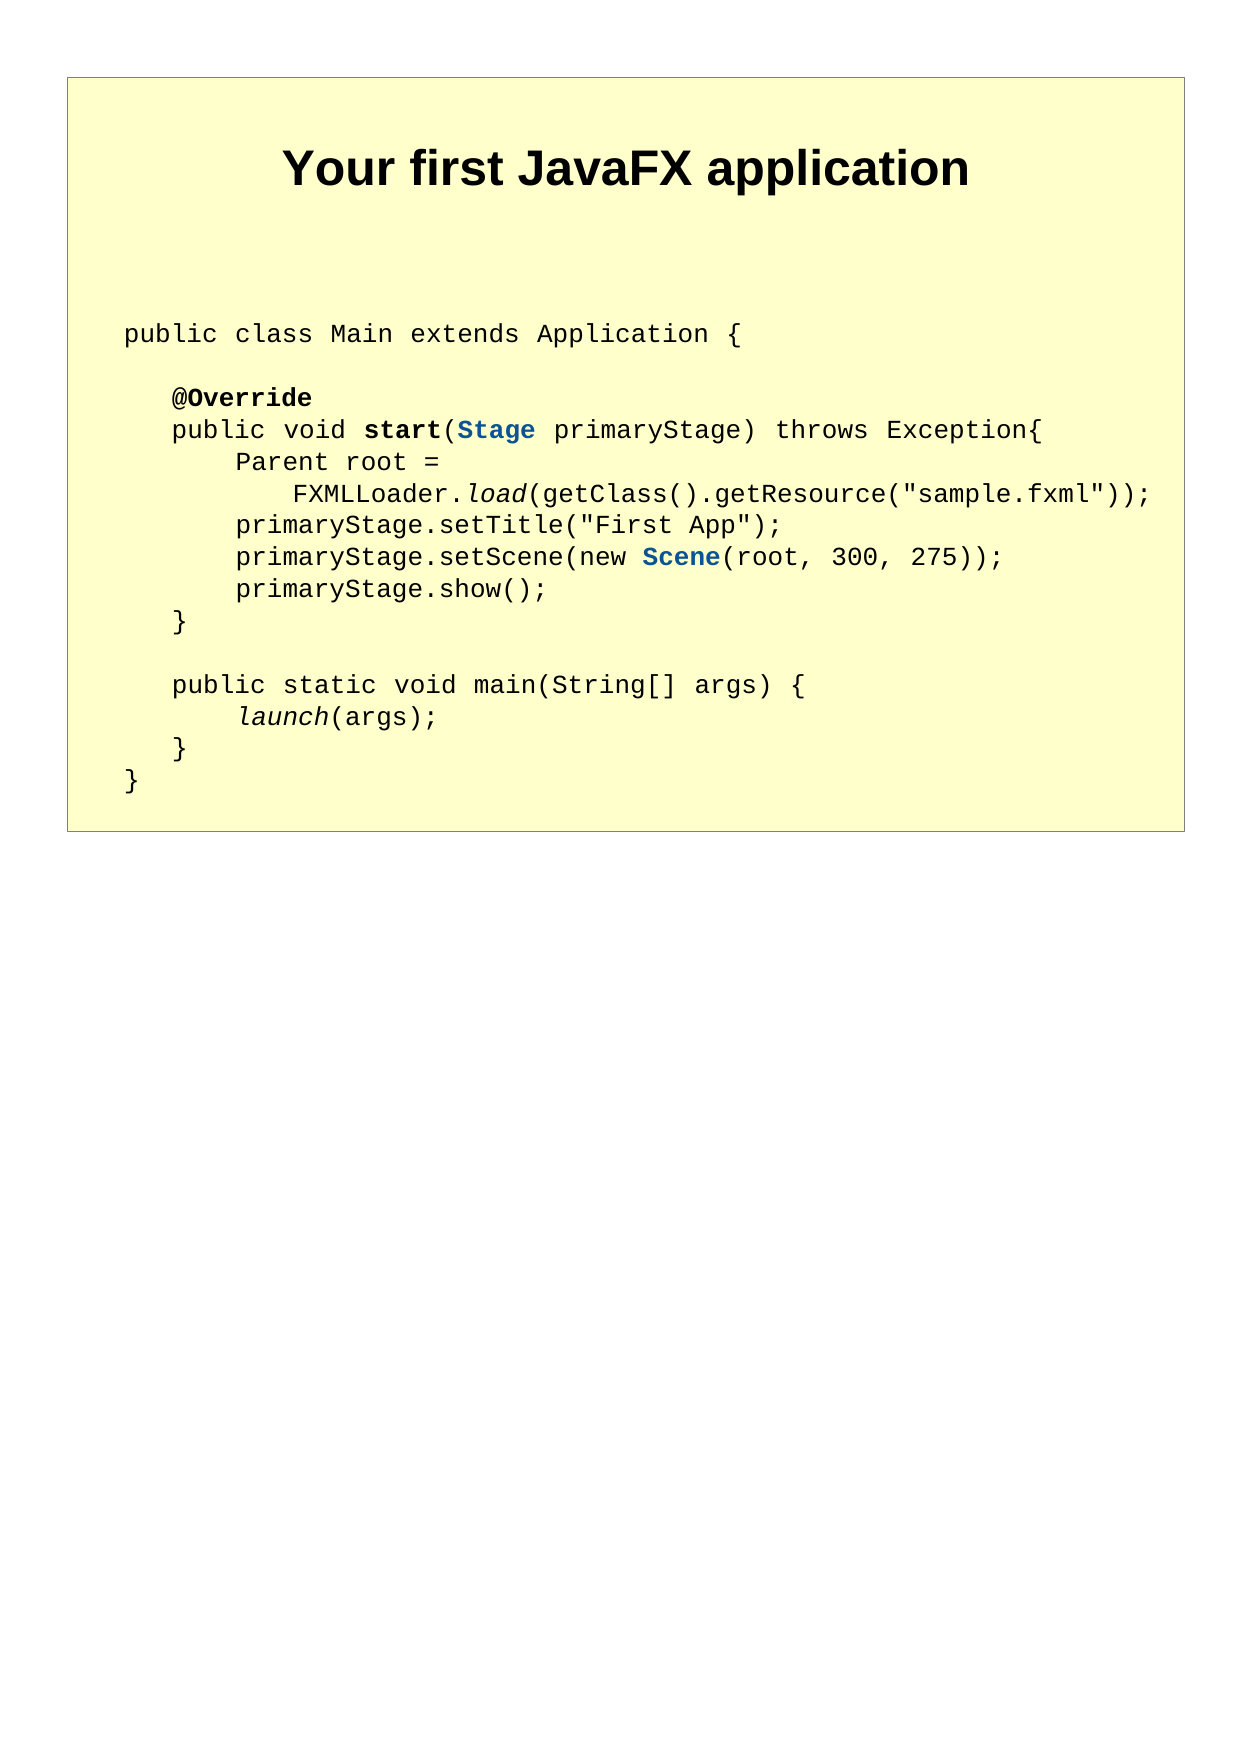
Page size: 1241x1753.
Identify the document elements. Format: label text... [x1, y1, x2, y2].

text } [172, 608, 1205, 637]
text public class Main extends Application { [124, 321, 1205, 351]
text Your first JavaFX application [134, 138, 1117, 196]
text @Override [172, 385, 1205, 414]
text FXMLLoader.load(getClass().getResource("sample.fxml")); primaryStage.setTitle("First App"); primaryStage.setScene(new Scene(root, 300, 275)); primaryStage.show(); [235, 480, 1162, 605]
text } [124, 767, 1205, 797]
text public void start(Stage primaryStage) throws Exception{ Parent root = [171, 417, 1086, 478]
text launch(args); [235, 703, 1205, 733]
text } [172, 735, 1205, 765]
text public static void main(String[] args) { [172, 672, 1205, 701]
